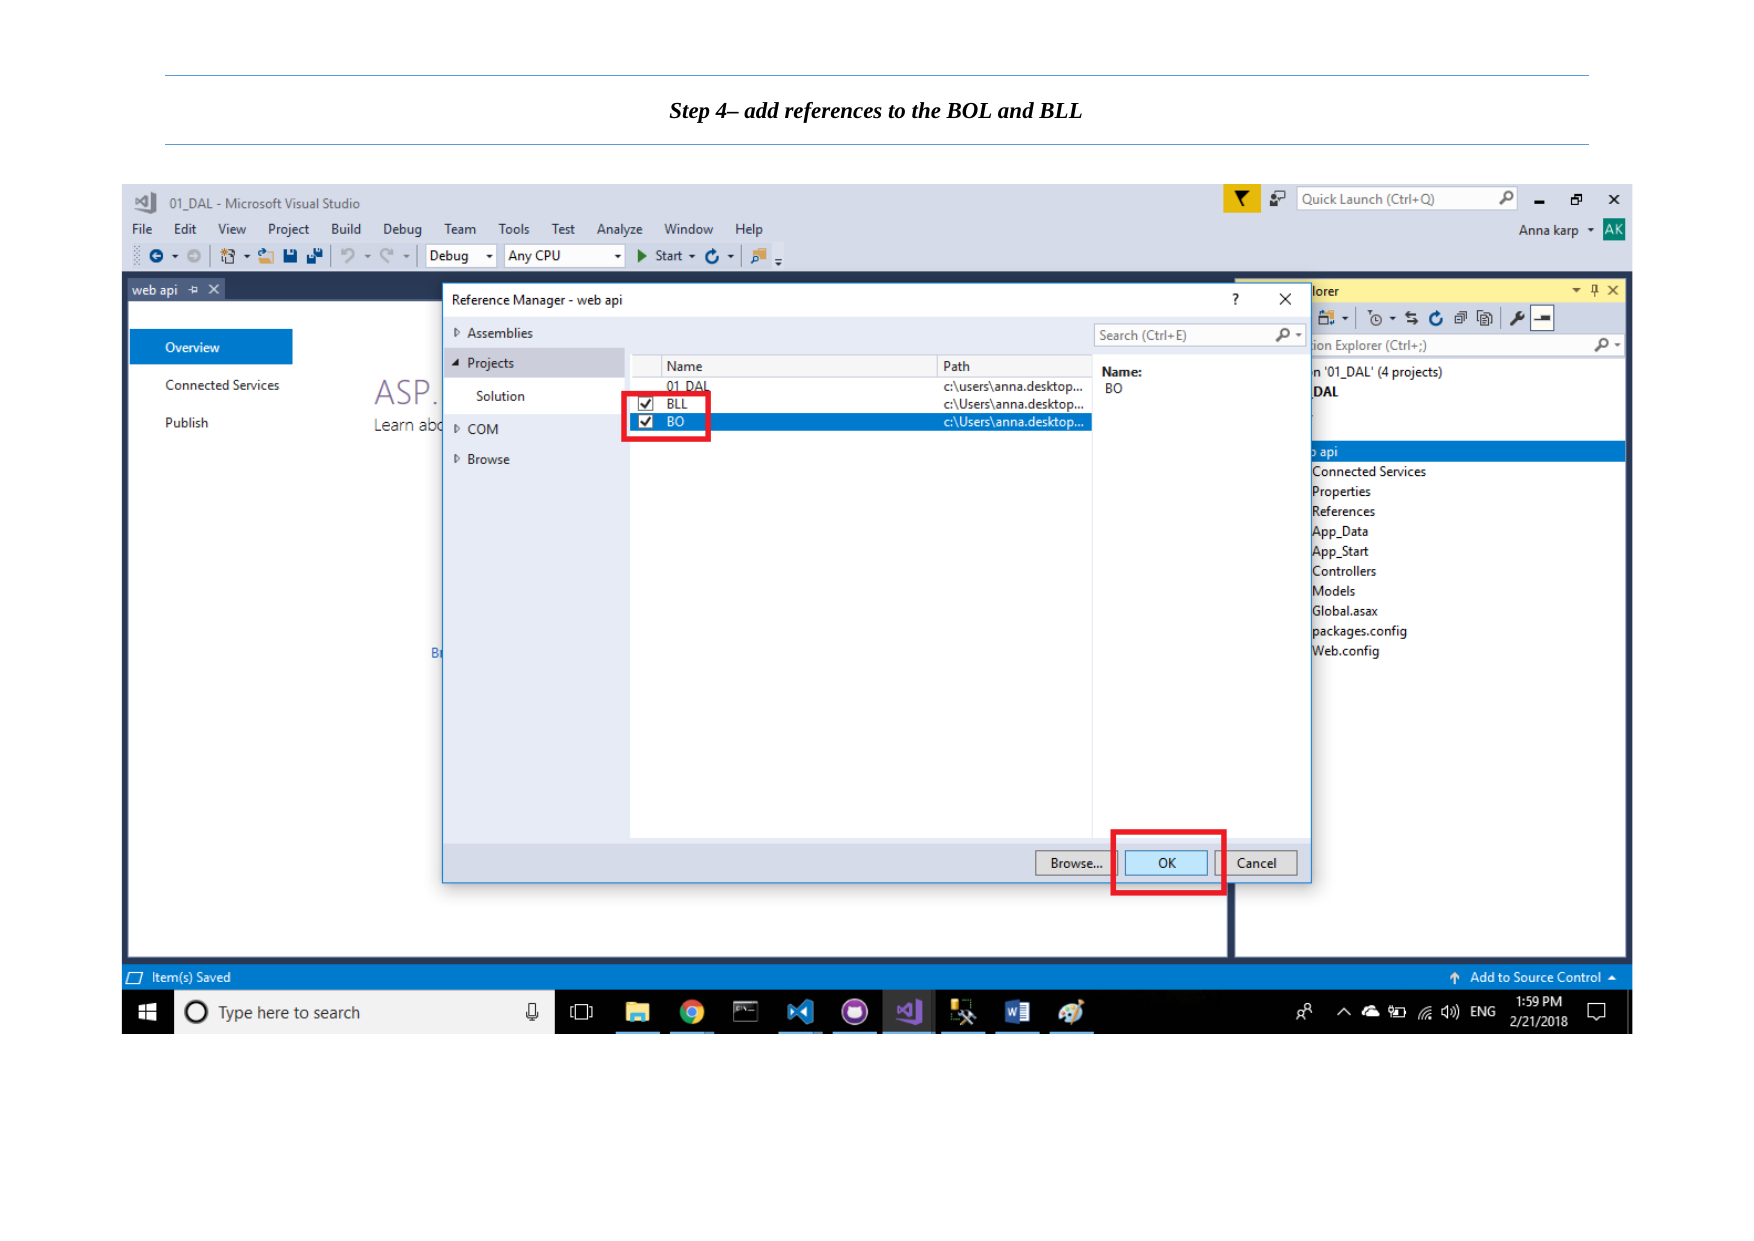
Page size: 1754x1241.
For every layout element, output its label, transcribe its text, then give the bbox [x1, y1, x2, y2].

text Step 4– add references to the BOL and BLL [165, 76, 1589, 144]
picture [121, 184, 1633, 1034]
